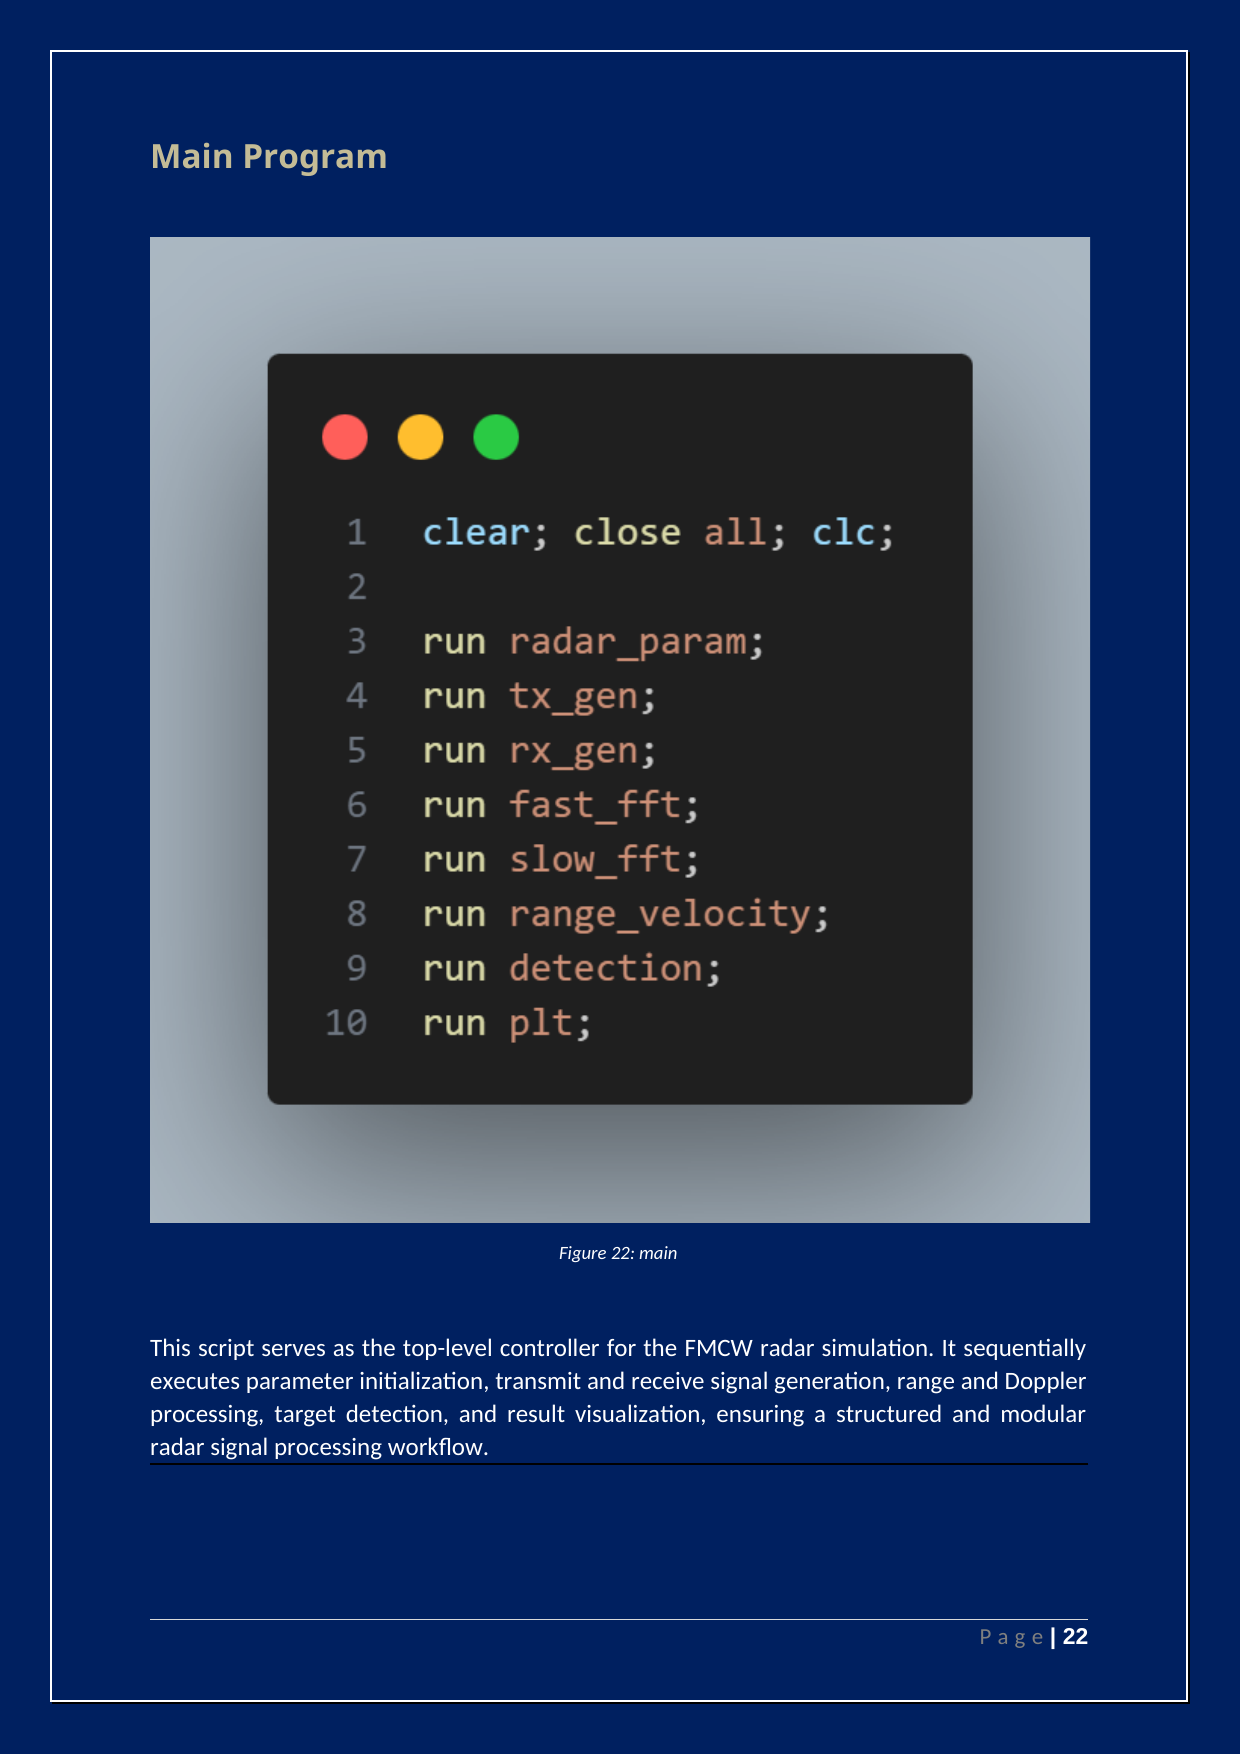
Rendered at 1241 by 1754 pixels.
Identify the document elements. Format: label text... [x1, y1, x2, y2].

text Figure 22: main [150, 1241, 1088, 1264]
picture [150, 237, 1091, 1223]
subtitle Main Program [150, 133, 1088, 178]
text This script serves as the top-level controller for the FMCW radar simulation. It sequentially executes parameter initialization, transmit and receive signal generation, range and Doppler processing, target detection, and result visualization, ensuring a structured and modular radar signal processing workflow. [150, 1332, 1088, 1463]
